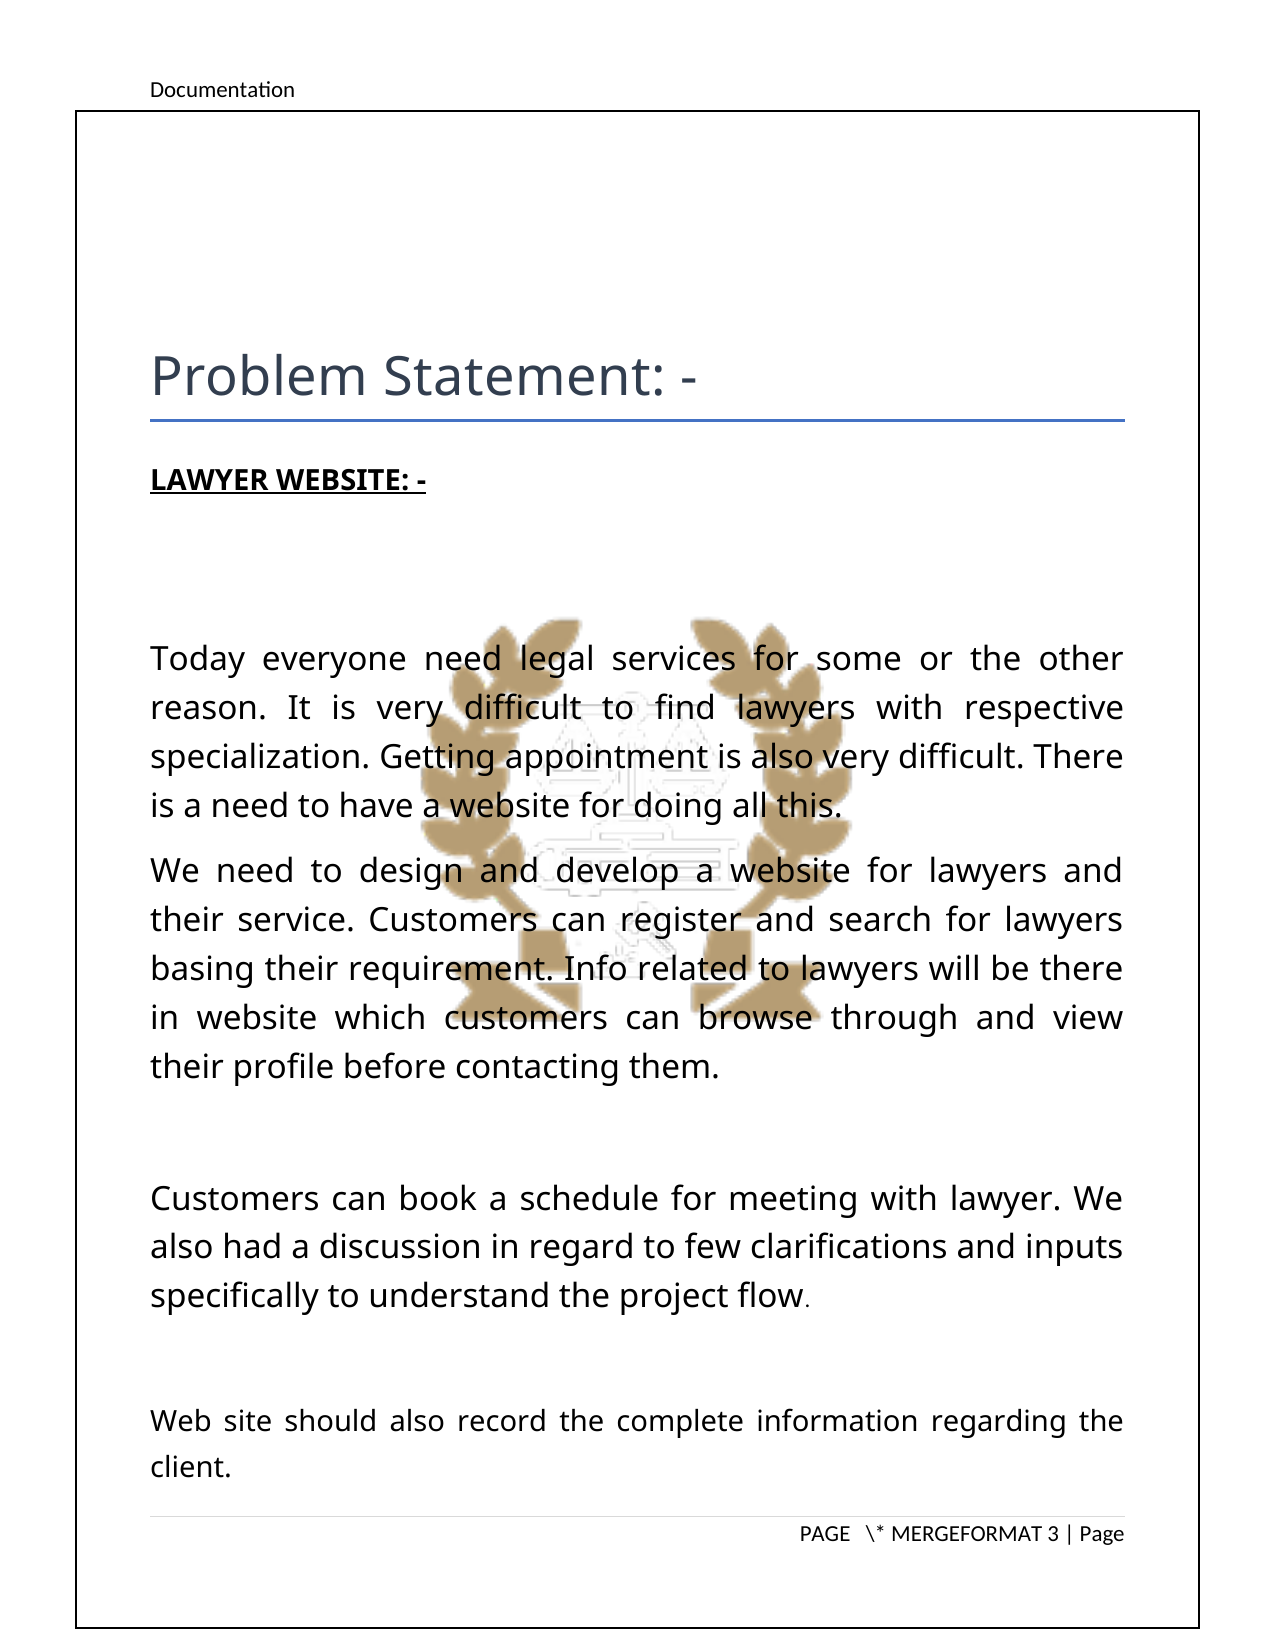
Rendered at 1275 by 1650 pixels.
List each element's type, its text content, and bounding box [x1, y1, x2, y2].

subtitle LAWYER WEBSITE: - [150, 459, 1125, 498]
text Today everyone need legal services for some or the other reason. It is very difficult to find lawyers with respective specialization. Getting appointment is also very difficult. There is a need to have a website for doing all this. [150, 635, 1125, 827]
picture [407, 606, 868, 635]
title Problem Statement: - [150, 337, 1125, 419]
picture [407, 827, 868, 847]
text Web site should also record the complete information regarding the client. [150, 1400, 1125, 1486]
text Customers can book a schedule for meeting with lawyer. We also had a discussion in regard to few clarifications and inputs specifically to understand the project flow. [150, 1174, 1125, 1318]
text We need to design and develop a website for lawyers and their service. Customers can register and search for lawyers basing their requirement. Info related to lawyers will be there in website which customers can browse through and view their profile before contacting them. [150, 847, 1125, 1088]
